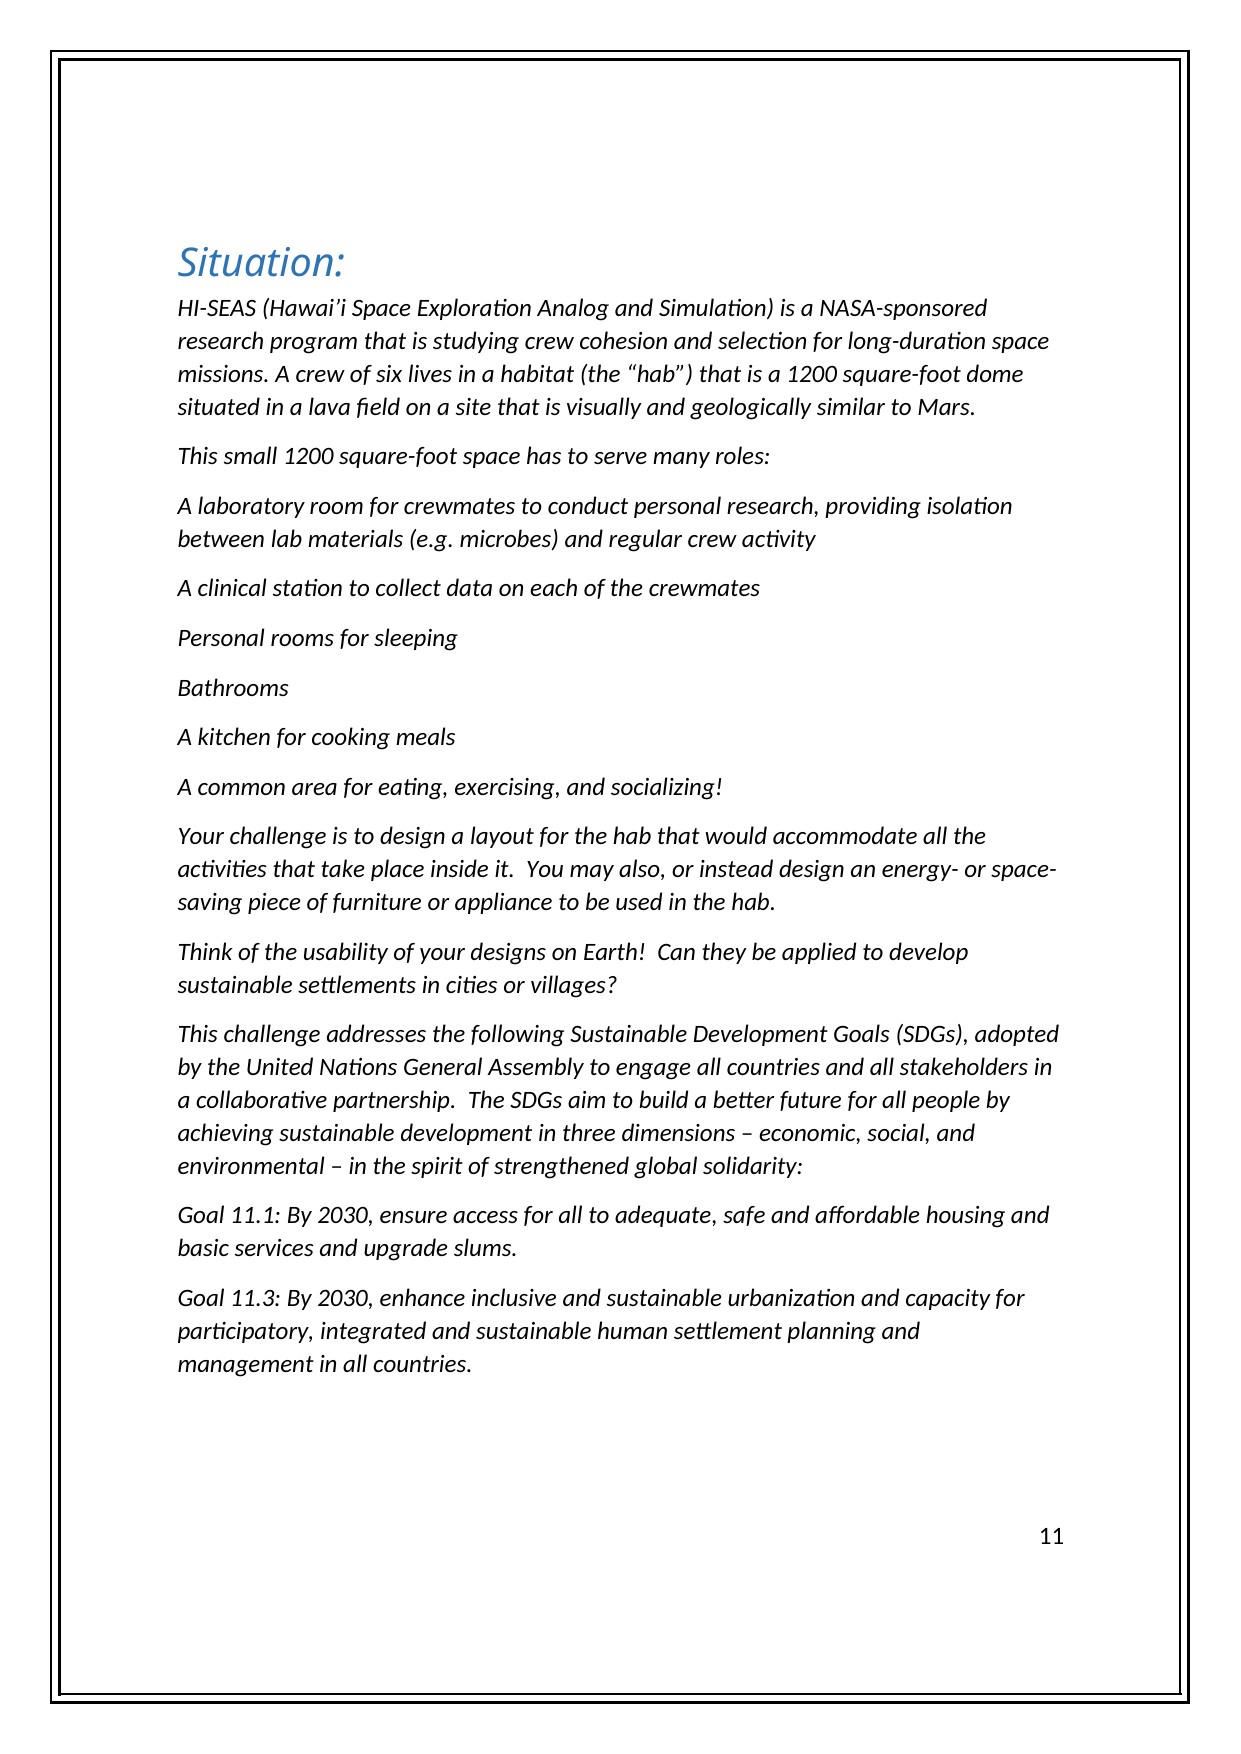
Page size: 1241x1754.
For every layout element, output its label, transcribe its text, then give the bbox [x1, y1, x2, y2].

text A laboratory room for crewmates to conduct personal research, providing isolation between lab materials (e.g. microbes) and regular crew activity [177, 490, 1063, 553]
text A common area for eating, exercising, and socializing! [177, 771, 1063, 801]
text Personal rooms for sleeping [177, 622, 1063, 653]
text Goal 11.1: By 2030, ensure access for all to adequate, safe and affordable housing and basic services and upgrade slums. [177, 1199, 1063, 1263]
text Your challenge is to design a layout for the hab that would accommodate all the activities that take place inside it. You may also, or instead design an energy- or space-saving piece of furniture or appliance to be used in the hab. [177, 820, 1063, 917]
text Bathrooms [177, 672, 1063, 702]
text This challenge addresses the following Sustainable Development Goals (SDGs), adopted by the United Nations General Assembly to engage all countries and all stakeholders in a collaborative partnership. The SDGs aim to build a better future for all people by achieving sustainable development in three dimensions – economic, social, and environmental – in the spirit of strengthened global solidarity: [177, 1018, 1063, 1181]
text HI-SEAS (Hawai’i Space Exploration Analog and Simulation) is a NASA-sponsored research program that is studying crew cohesion and selection for long-duration space missions. A crew of six lives in a habitat (the “hab”) that is a 1200 square-foot dome situated in a lava field on a site that is visually and geologically similar to Mars. [177, 292, 1063, 421]
text This small 1200 square-foot space has to serve many roles: [177, 440, 1063, 471]
text Goal 11.3: By 2030, enhance inclusive and sustainable urbanization and capacity for participatory, integrated and sustainable human settlement planning and management in all countries. [177, 1282, 1063, 1378]
text A clinical station to collect data on each of the crewmates [177, 572, 1063, 603]
text Think of the usability of your designs on Earth! Can they be applied to develop sustainable settlements in cities or villages? [177, 936, 1063, 999]
subtitle Situation: [177, 234, 1063, 288]
text A kitchen for cooking meals [177, 721, 1063, 752]
